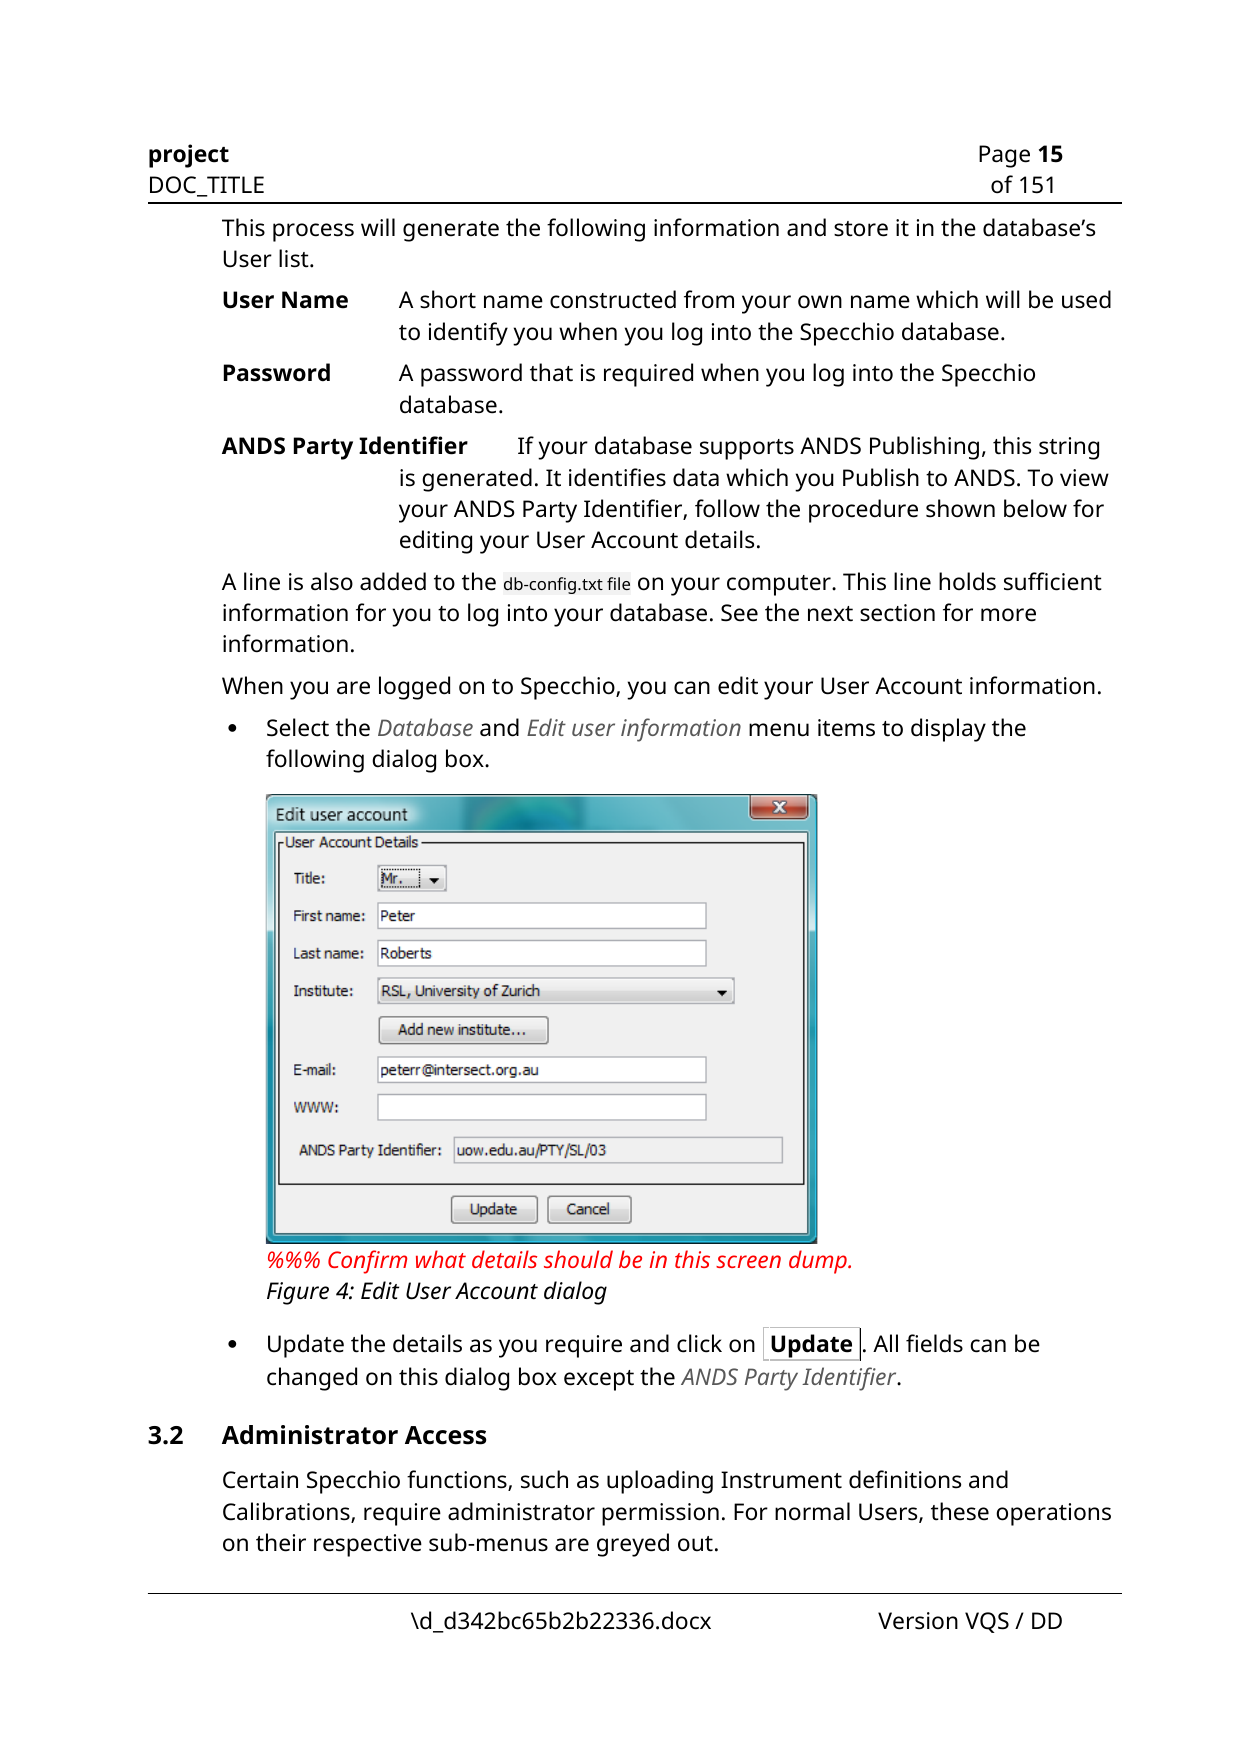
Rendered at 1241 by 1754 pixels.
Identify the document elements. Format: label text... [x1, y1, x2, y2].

text ANDS Party Identifier If your database supports ANDS Publishing, this string is generated. It identifies data which you Publish to ANDS. To view your ANDS Party Identifier, follow the procedure shown below for editing your User Account details. [222, 430, 1122, 555]
text A line is also added to the db-config.txt file on your computer. This line holds sufficient information for you to log into your database. See the next section for more information. [222, 566, 1122, 659]
picture [265, 794, 818, 1244]
text User Name A short name constructed from your own name which will be used to identify you when you log into the Specchio database. [222, 284, 1122, 347]
text Update the details as you require and click on Update . All fields can be changed on this dialog box except the ANDS Party Identifier. [228, 1327, 1122, 1393]
text Select the Database and Edit user information menu items to display the following dialog box. [228, 711, 1122, 774]
text When you are logged on to Specchio, you can edit your User Account information. [222, 670, 1122, 701]
text This process will generate the following information and store it in the database’s User list. [222, 211, 1122, 274]
subtitle Administrator Access [148, 1418, 1122, 1452]
text Password A password that is required when you log into the Specchio database. [222, 357, 1122, 420]
text Certain Specchio functions, such as uploading Instrument definitions and Calibrations, require administrator permission. For normal Users, these operations on their respective sub-menus are greyed out. [222, 1464, 1122, 1558]
